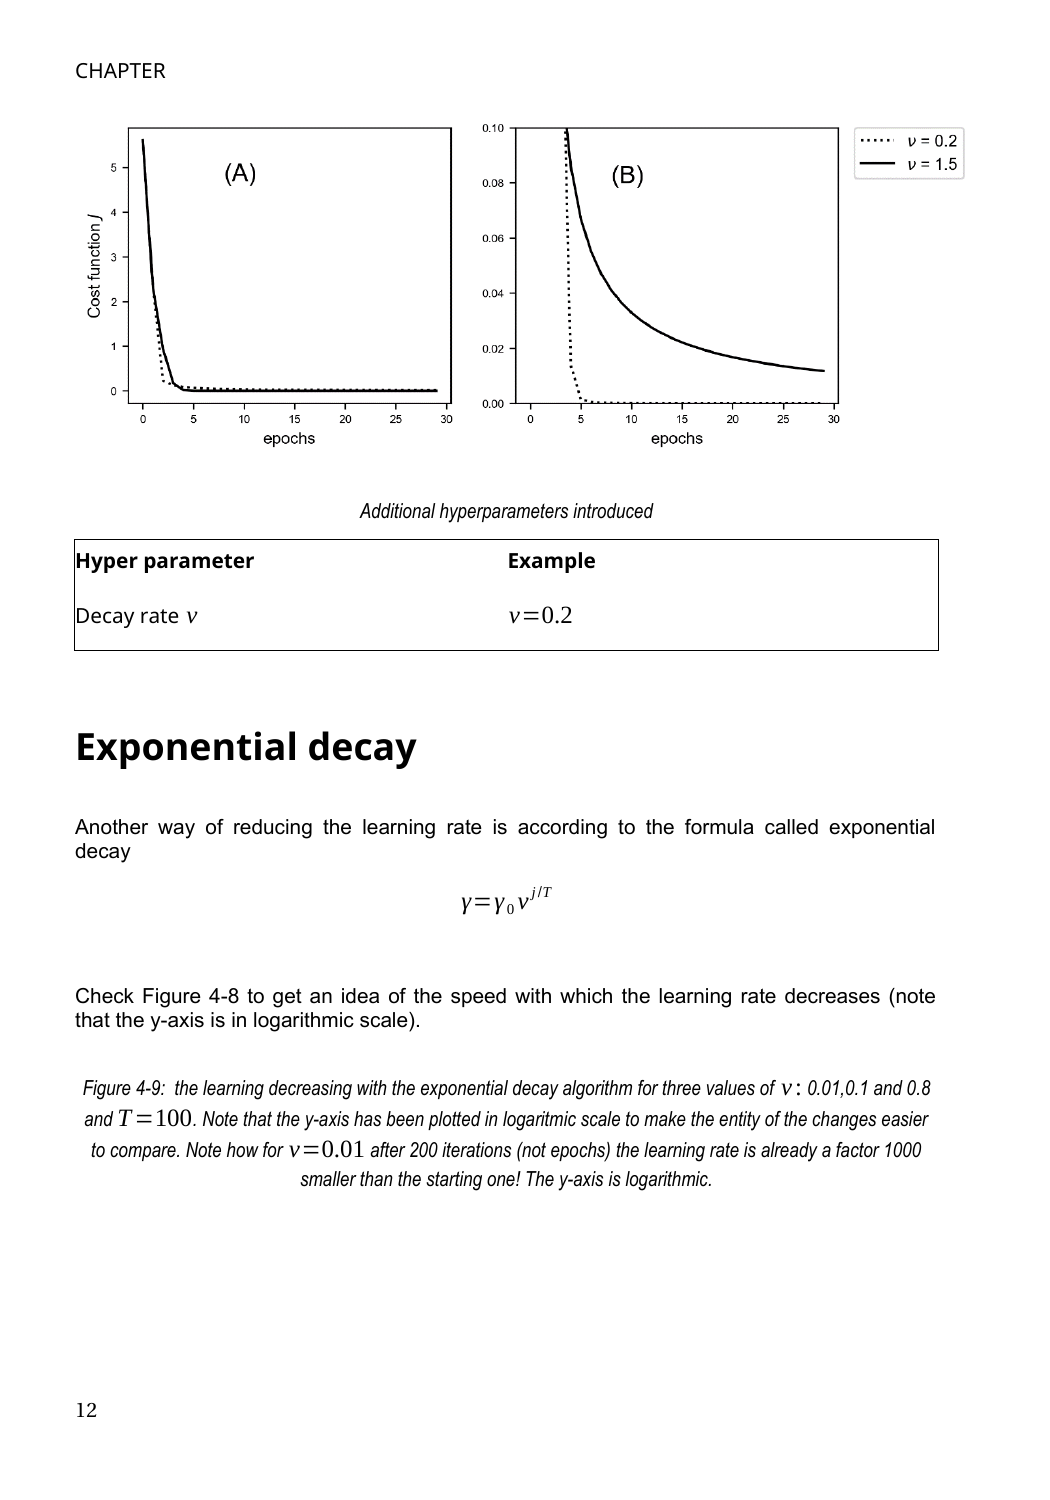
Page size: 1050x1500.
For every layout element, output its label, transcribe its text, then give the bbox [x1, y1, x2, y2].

table_cell Decay rate [75, 585, 507, 650]
text Additional hyperparameters introduced [75, 499, 937, 523]
table_header Example [507, 540, 938, 585]
text Check Figure 4-8 to get an idea of the speed with which the learning rate decreases (note that the y-axis is in logarithmic scale). [75, 984, 937, 1032]
text Another way of reducing the learning rate is according to the formula called exponential decay [75, 815, 937, 863]
table_cell [507, 585, 938, 650]
table_header Hyper parameter [75, 540, 507, 585]
picture [75, 112, 975, 458]
text Figure 4-9: the learning decreasing with the exponential decay algorithm for three values of 0.01,0.1 and 0.8 and . Note that the y-axis has been plotted in logaritmic scale to make the entity of the changes easier to compare. Note how for after 200 iterations (not epochs) the learning rate is already a factor 1000 smaller than the starting one! The y-axis is logarithmic. [75, 1074, 937, 1191]
subtitle Exponential decay [75, 721, 937, 772]
